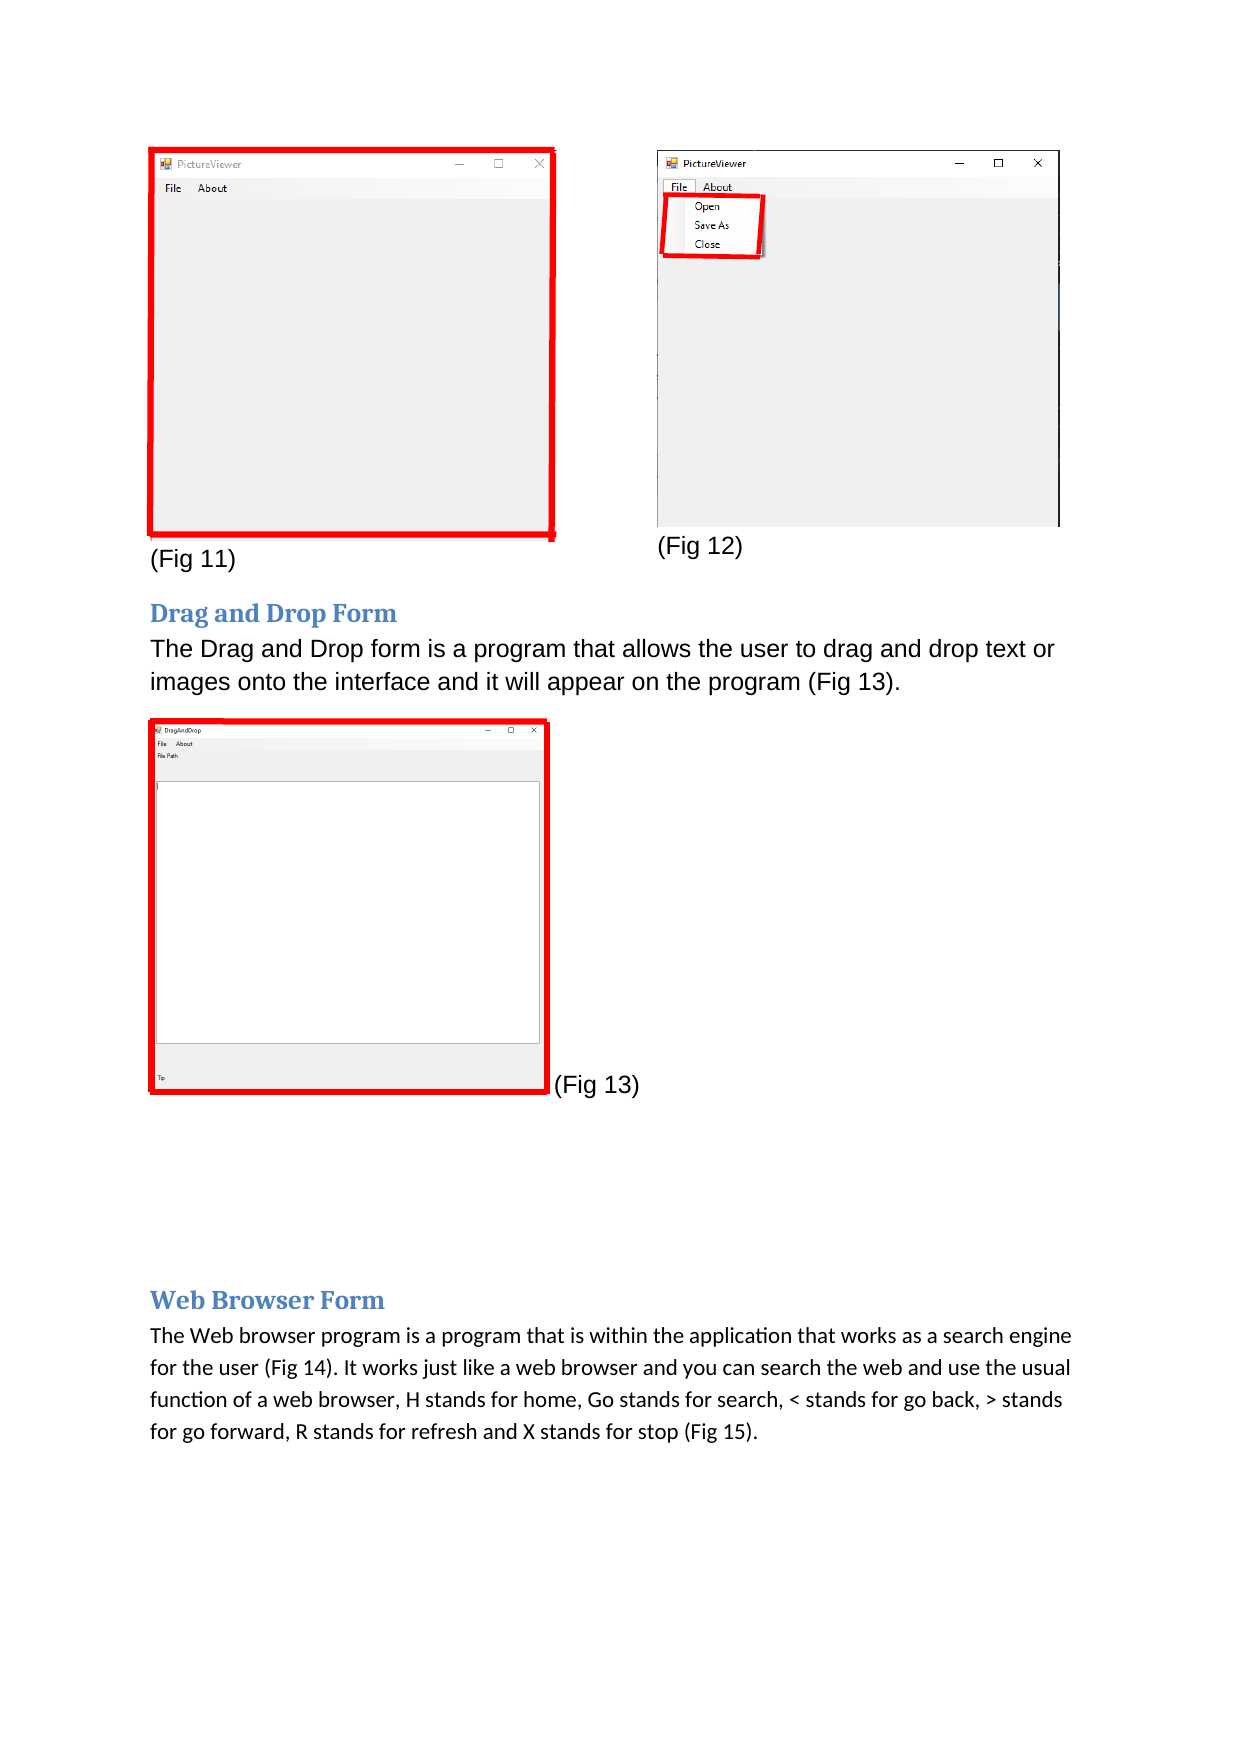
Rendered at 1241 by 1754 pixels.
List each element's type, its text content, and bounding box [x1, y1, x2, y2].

text The Web browser program is a program that is within the application that works as a search engine for the user (Fig 14). It works just like a web browser and you can search the web and use the usual function of a web browser, H stands for home, Go stands for search, < stands for go back, > stands for go forward, R stands for refresh and X stands for stop (Fig 15). [150, 1321, 1090, 1445]
subtitle Web Browser Form [150, 1285, 1090, 1316]
text The Drag and Drop form is a program that allows the user to drag and drop text or images onto the interface and it will appear on the program (Fig 13). [150, 634, 1090, 696]
subtitle Drag and Drop Form [150, 598, 1090, 629]
picture [155, 725, 544, 1089]
picture [657, 150, 1060, 527]
picture [154, 154, 549, 531]
